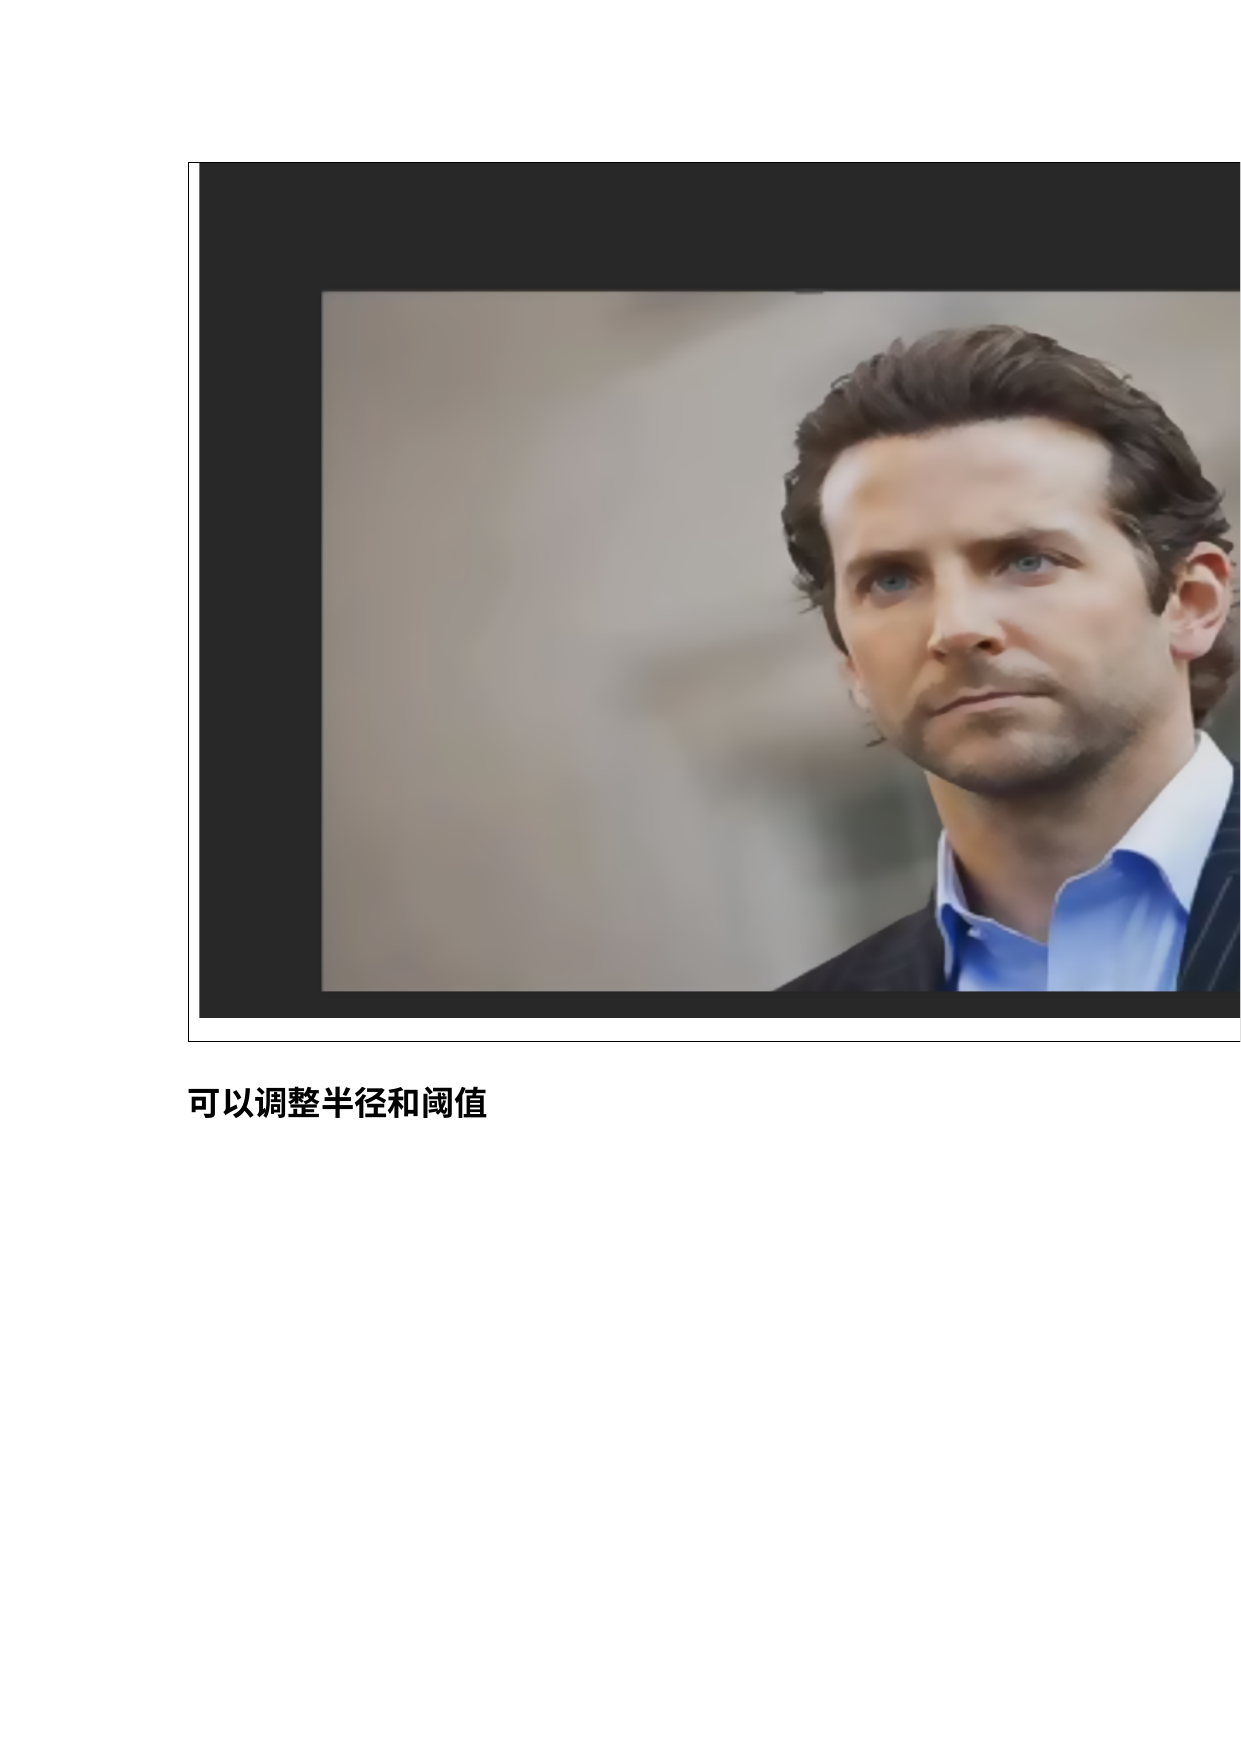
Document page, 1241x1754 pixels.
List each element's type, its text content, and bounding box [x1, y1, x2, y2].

picture [199, 163, 1241, 1018]
subtitle 可以调整半径和阈值 [187, 1069, 1053, 1134]
table_cell [189, 163, 1240, 1041]
